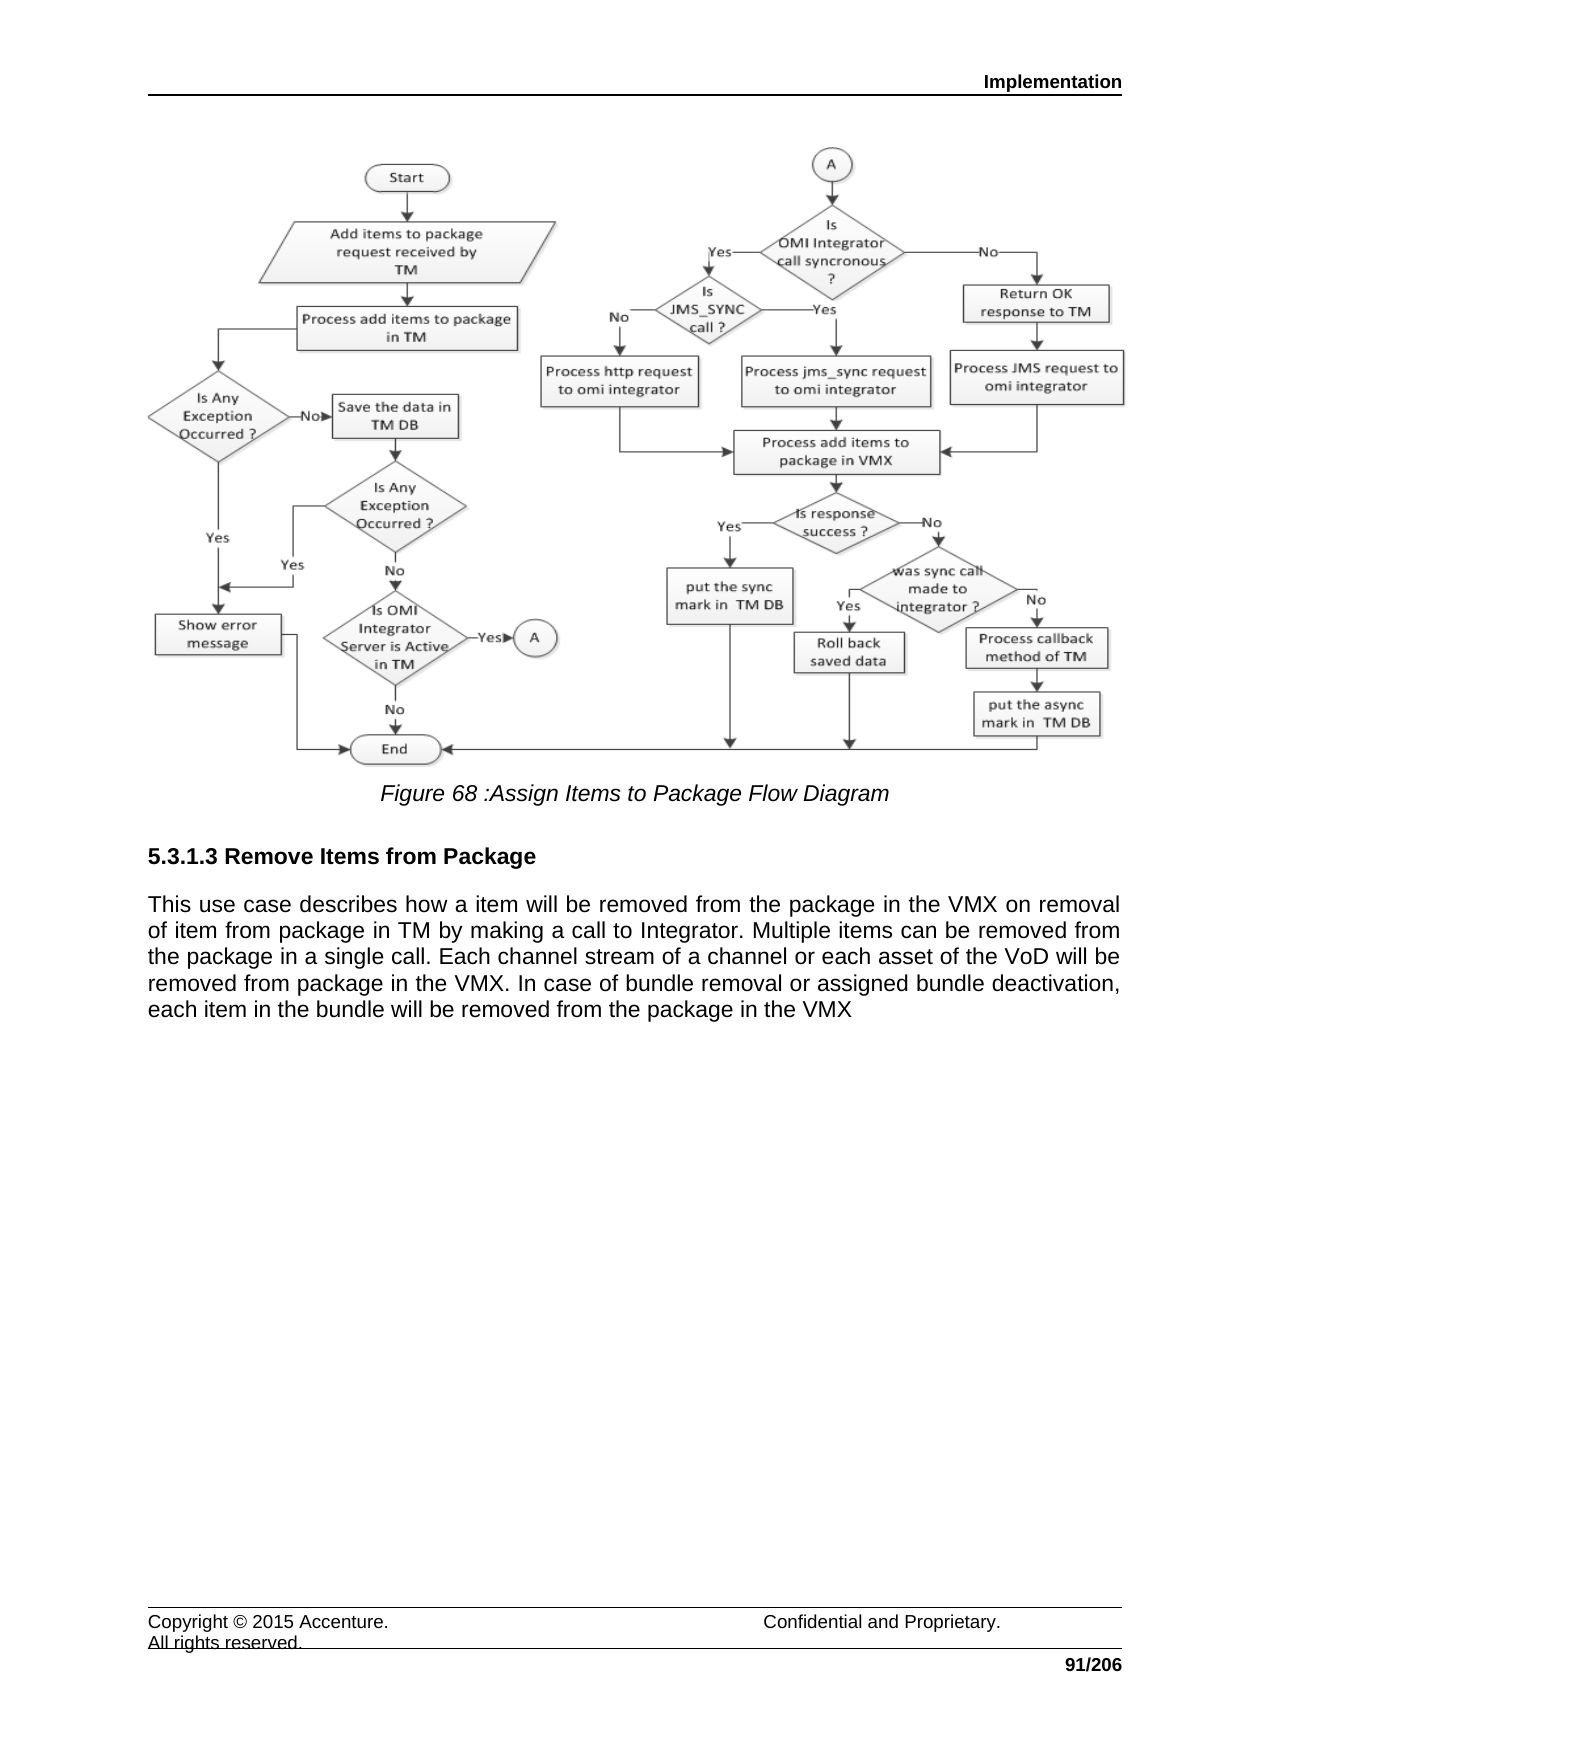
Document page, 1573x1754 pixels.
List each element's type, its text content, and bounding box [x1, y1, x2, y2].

text Figure 68 :Assign Items to Package Flow Diagram [148, 779, 1122, 806]
subtitle Remove Items from Package [148, 843, 1122, 870]
text This use case describes how a item will be removed from the package in the VMX on removal of item from package in TM by making a call to Integrator. Multiple items can be removed from the package in a single call. Each channel stream of a channel or each asset of the VoD will be removed from package in the VMX. In case of bundle removal or assigned bundle deactivation, each item in the bundle will be removed from the package in the VMX [148, 891, 1122, 1022]
